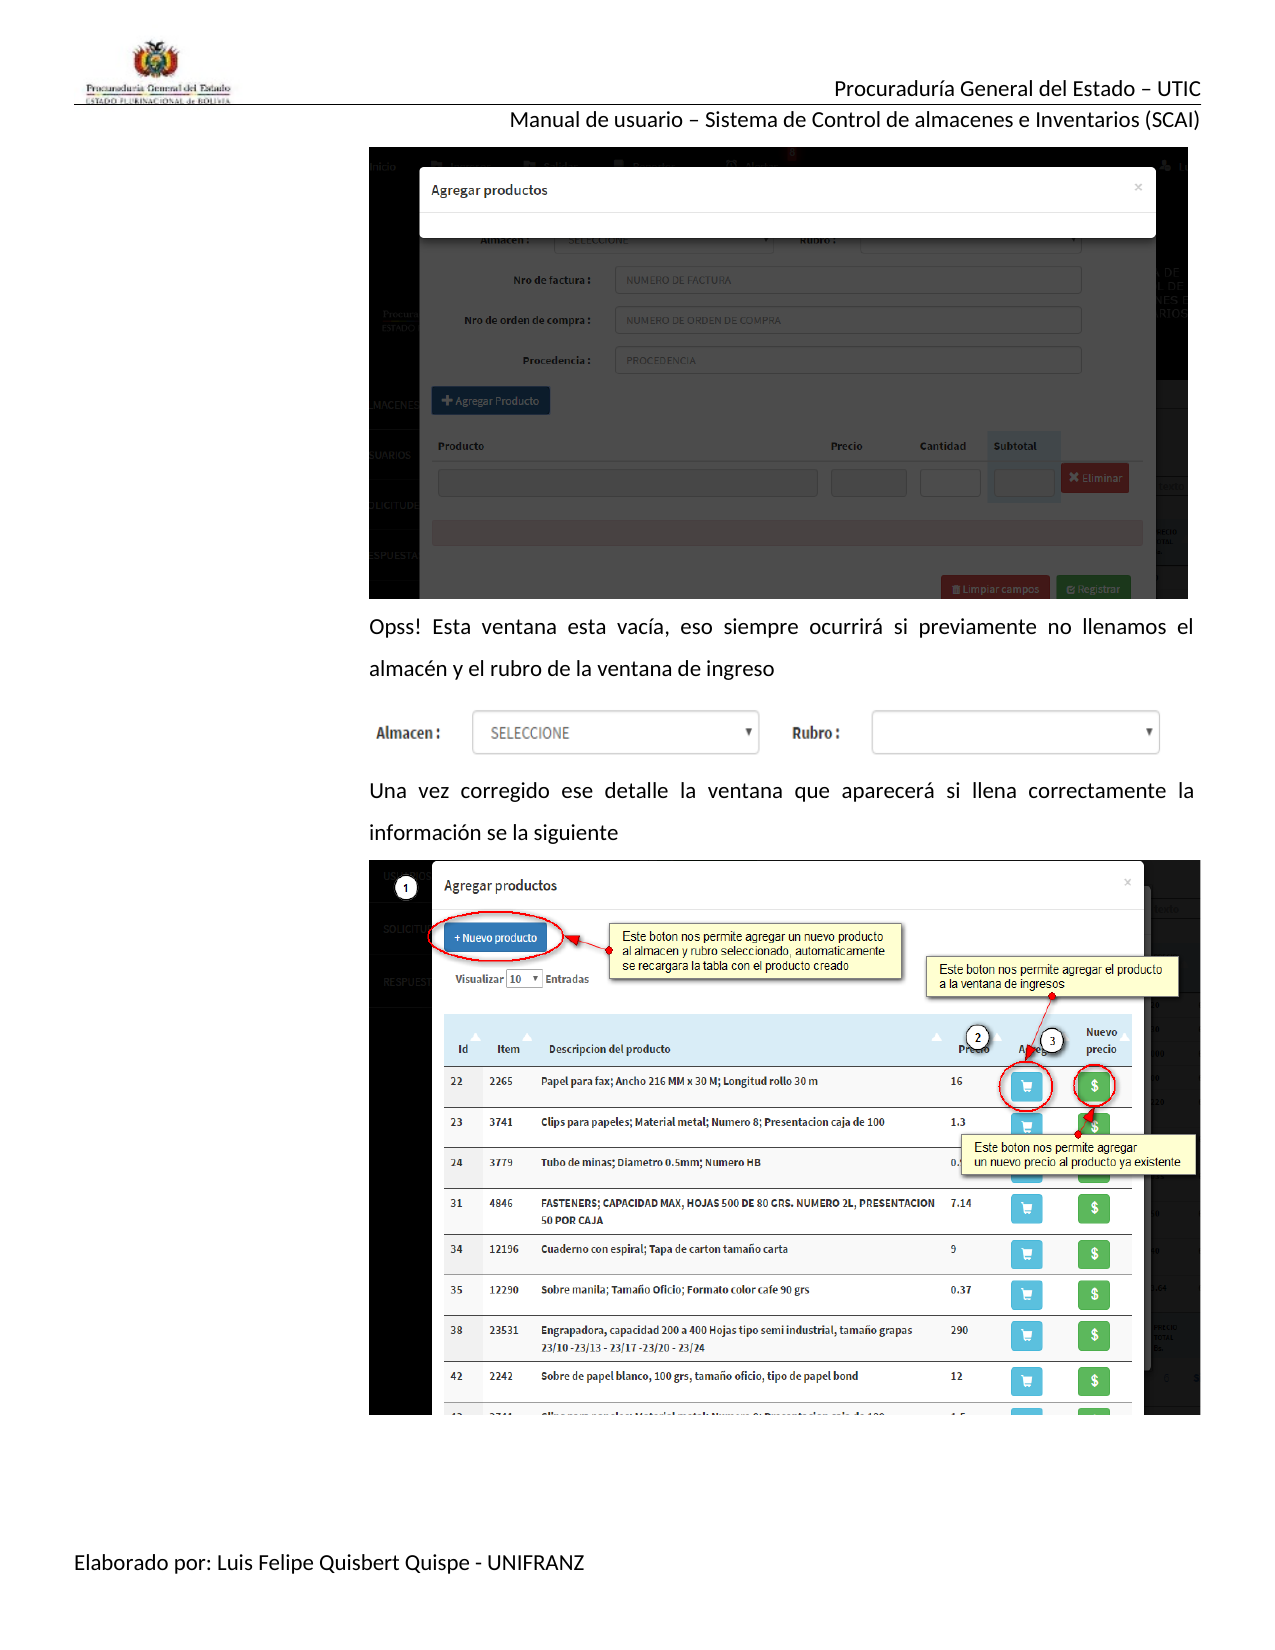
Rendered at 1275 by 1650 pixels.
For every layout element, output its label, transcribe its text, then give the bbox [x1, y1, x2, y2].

list Una vez corregido ese detalle la ventana que aparecerá si llena correctamente la información se la siguiente [369, 776, 1196, 846]
list Opss! Esta ventana esta vacía, eso siempre ocurrirá si previamente no llenamos el almacén y el rubro de la ventana de ingreso [369, 612, 1196, 682]
picture [369, 147, 1188, 599]
picture [73, 4, 245, 147]
picture [369, 860, 1201, 1415]
picture [369, 696, 1237, 761]
